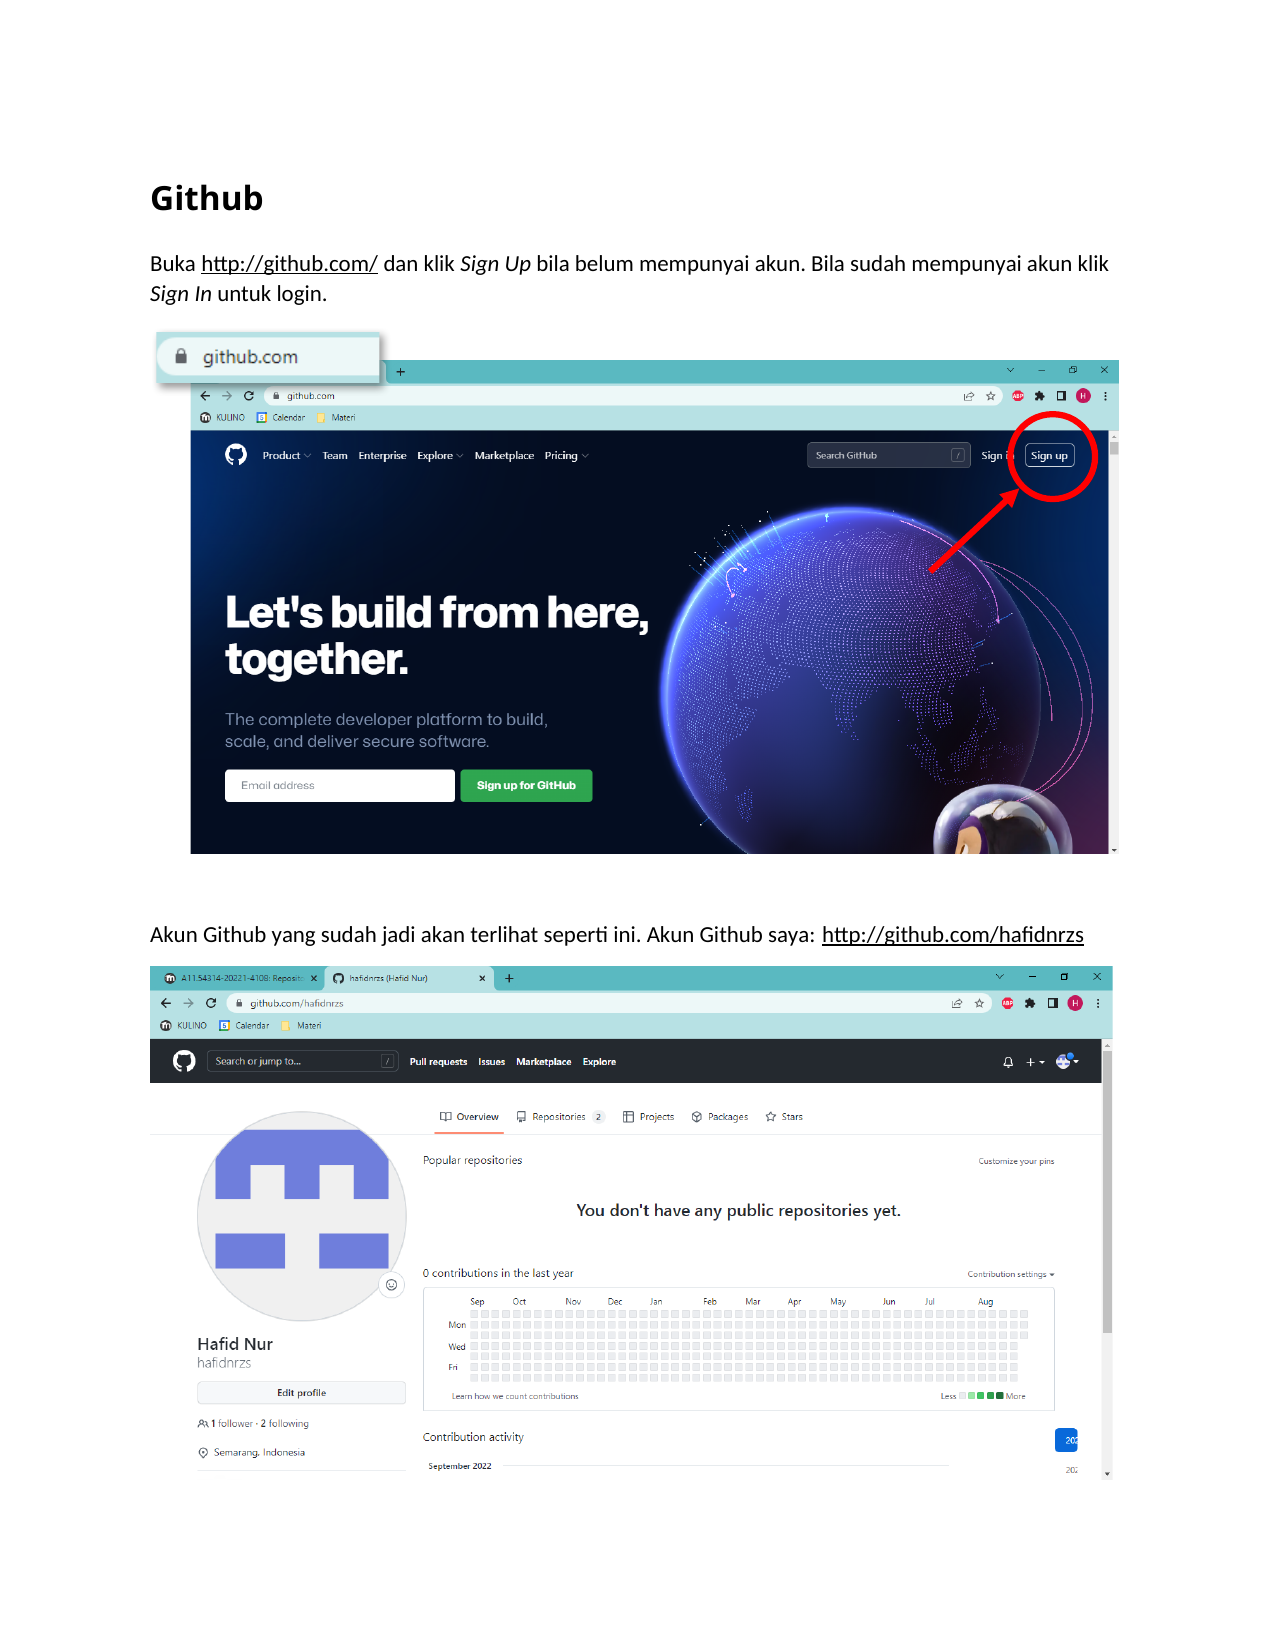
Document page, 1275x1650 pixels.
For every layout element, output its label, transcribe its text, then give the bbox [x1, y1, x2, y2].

text Buka http://github.com/ dan klik Sign Up bila belum mempunyai akun. Bila sudah mempunyai akun klik Sign In untuk login. [150, 249, 1125, 307]
picture [150, 966, 1113, 1480]
subtitle Github [150, 175, 1125, 220]
picture [156, 332, 1119, 854]
text Akun Github yang sudah jadi akan terlihat seperti ini. Akun Github saya: http://github.com/hafidnrzs [150, 920, 1125, 948]
